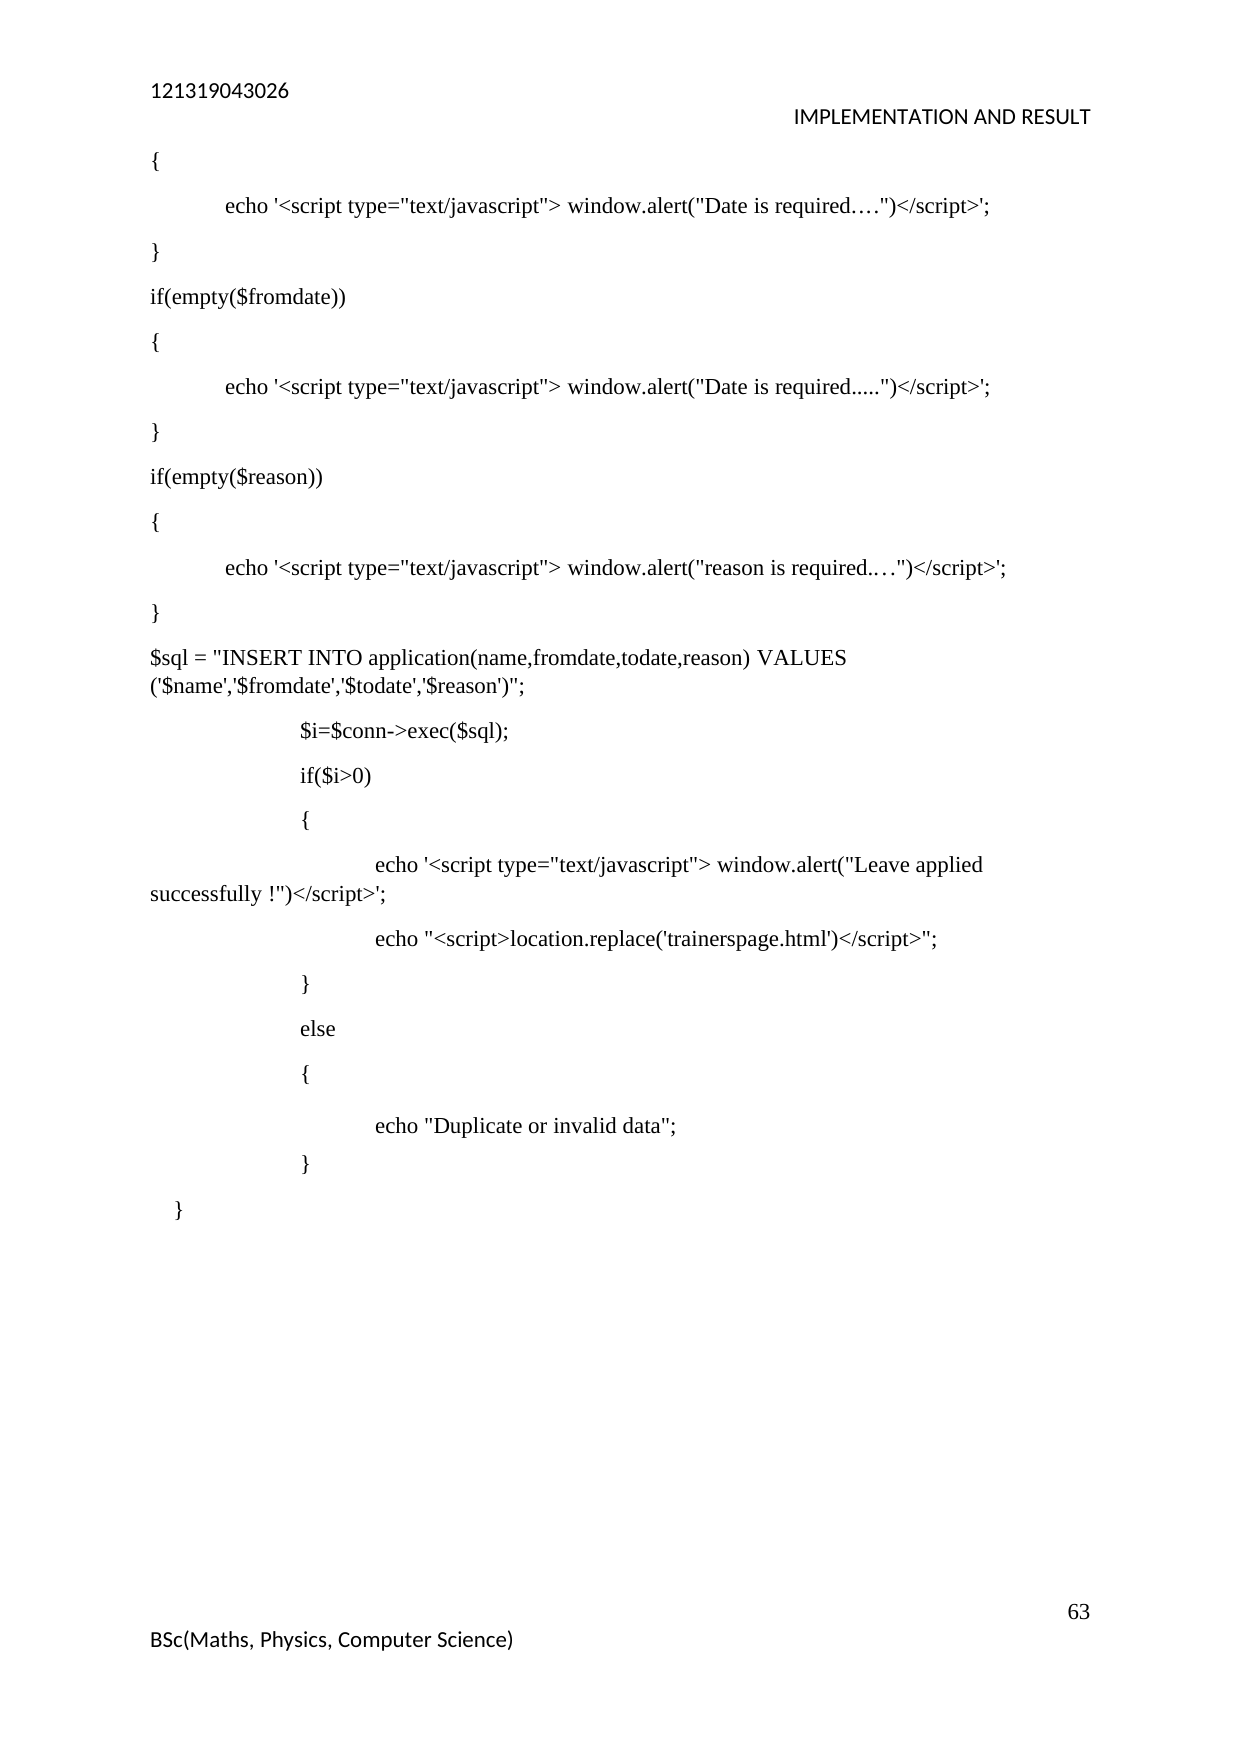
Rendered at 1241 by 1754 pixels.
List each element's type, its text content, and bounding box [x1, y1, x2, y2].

text if(empty($reason)) [150, 463, 1167, 490]
text echo '<script type="text/javascript"> window.alert("Date is required ")</script>'; [225, 373, 1167, 399]
text } [300, 970, 336, 997]
text } [300, 1151, 336, 1177]
text echo "<script>location.replace('trainerspage.html')</script>"; [330, 925, 982, 951]
text if(empty($fromdate)) [150, 283, 1167, 309]
text { [150, 147, 1167, 174]
text $sql = "INSERT INTO application(name,fromdate,todate,reason) VALUES ('$name','$fromdate','$todate','$reason')"; [150, 644, 1167, 698]
text else [300, 1015, 336, 1042]
text { [300, 1060, 336, 1087]
text echo '<script type="text/javascript"> window.alert("Date is required ")</script>'; [225, 192, 1167, 219]
text { [150, 508, 1167, 535]
text } [150, 418, 1167, 445]
text echo '<script type="text/javascript"> window.alert("Leave applied successfully !")</script>'; [150, 852, 985, 906]
text } [150, 238, 1167, 264]
text } [173, 1196, 336, 1222]
text echo '<script type="text/javascript"> window.alert("reason is required. ")</script>'; [225, 554, 1167, 580]
text { [300, 807, 1167, 833]
text echo "Duplicate or invalid data"; [375, 1112, 1167, 1139]
text { [150, 328, 1167, 354]
text $i=$conn->exec($sql); if($i>0) [300, 717, 511, 788]
text } [150, 599, 1167, 625]
